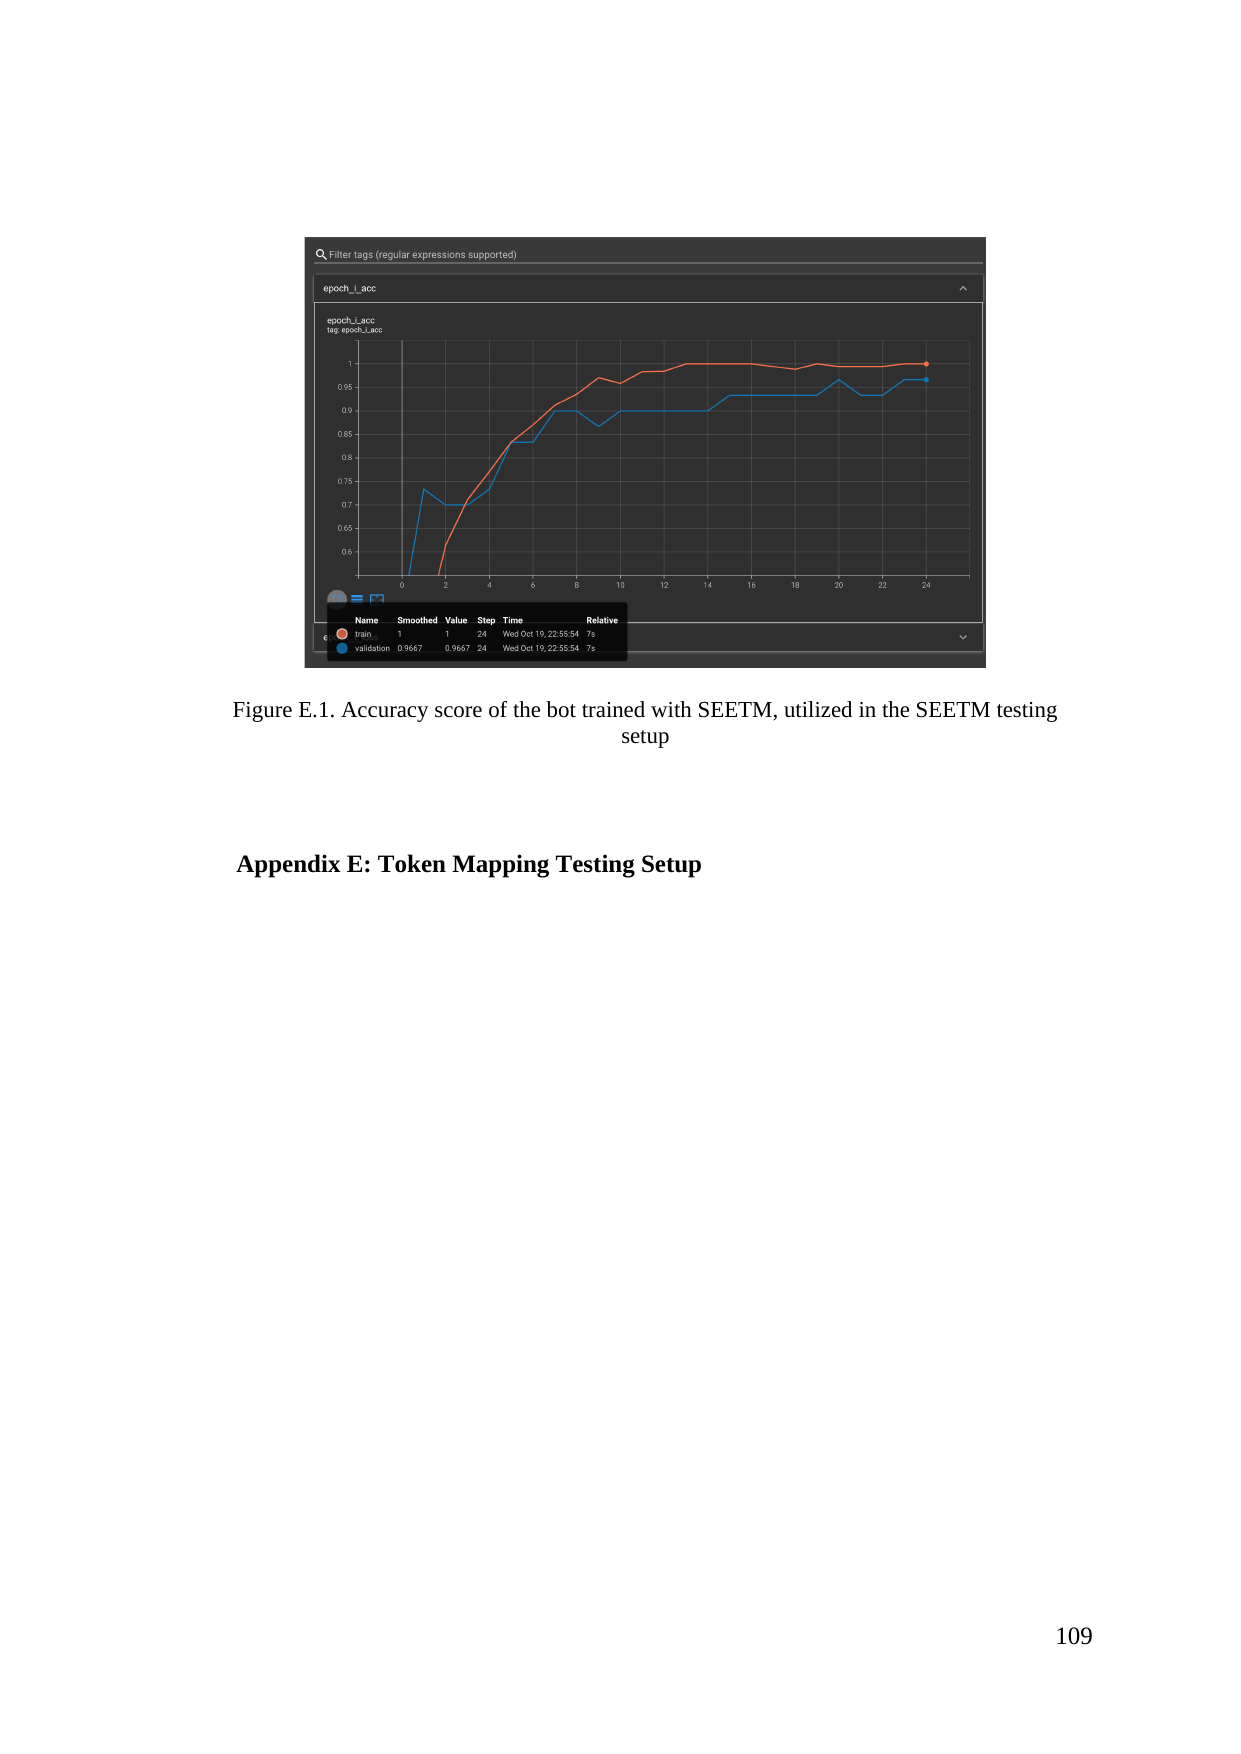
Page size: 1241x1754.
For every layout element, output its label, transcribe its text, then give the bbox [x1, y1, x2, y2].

subtitle Appendix E: Token Mapping Testing Setup [236, 849, 1092, 877]
picture [304, 237, 986, 668]
